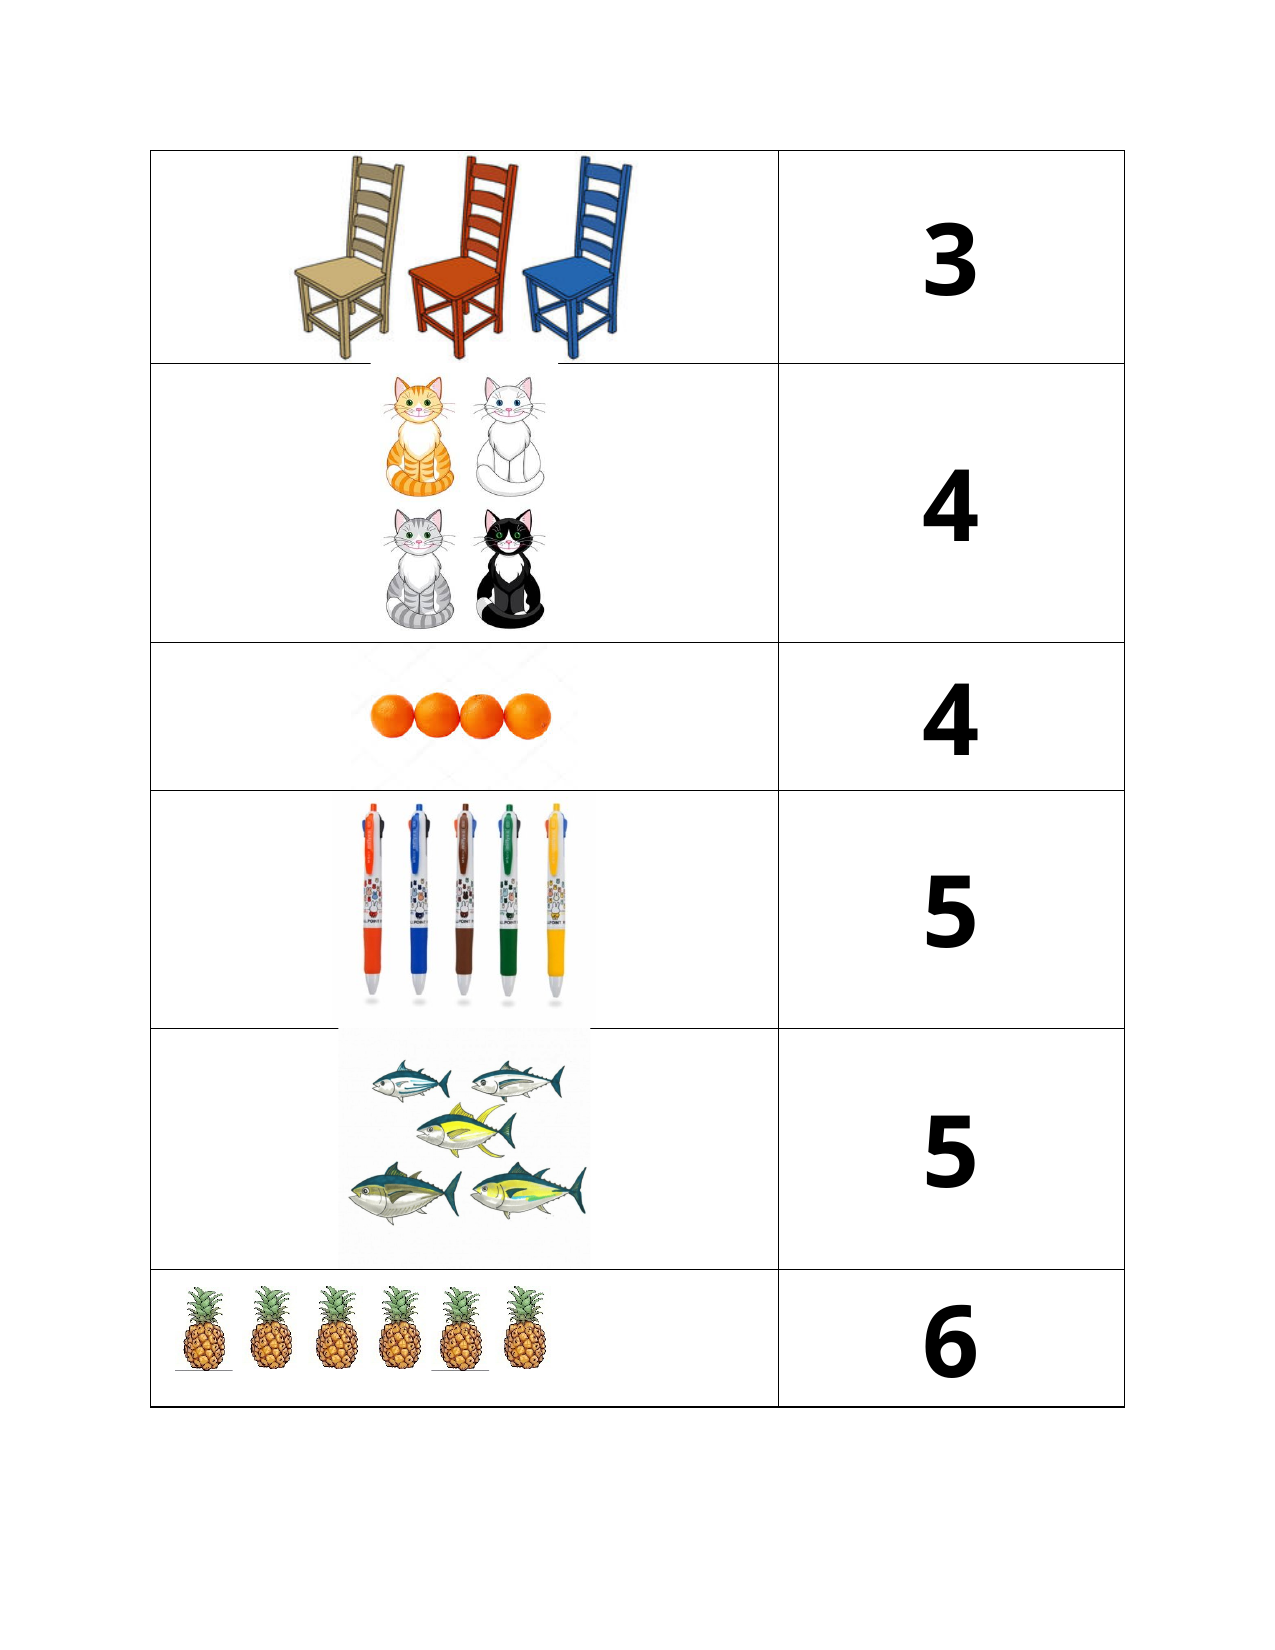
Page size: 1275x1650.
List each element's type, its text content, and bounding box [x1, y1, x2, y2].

table_cell [151, 364, 370, 642]
table_cell 4 [779, 643, 1124, 790]
table_cell [640, 151, 778, 362]
table_cell [151, 643, 351, 790]
picture [175, 1287, 233, 1371]
picture [351, 643, 578, 790]
picture [288, 151, 640, 642]
table_cell 4 [779, 364, 1124, 642]
picture [370, 1286, 429, 1369]
table_cell [597, 791, 778, 1027]
table_cell 5 [779, 791, 1124, 1027]
table_cell [151, 791, 332, 1027]
picture [495, 1286, 554, 1369]
table_cell [591, 1029, 778, 1269]
table_cell [151, 151, 288, 362]
picture [242, 1286, 300, 1369]
table_cell [151, 1270, 778, 1406]
table_cell 3 [779, 151, 1124, 362]
table_cell 5 [779, 1029, 1124, 1269]
table_cell [151, 1029, 338, 1269]
picture [332, 791, 597, 1269]
picture [307, 1286, 366, 1369]
picture [431, 1287, 490, 1371]
table_cell 6 [779, 1270, 1124, 1406]
table_cell [578, 643, 778, 790]
table_cell [559, 364, 778, 642]
